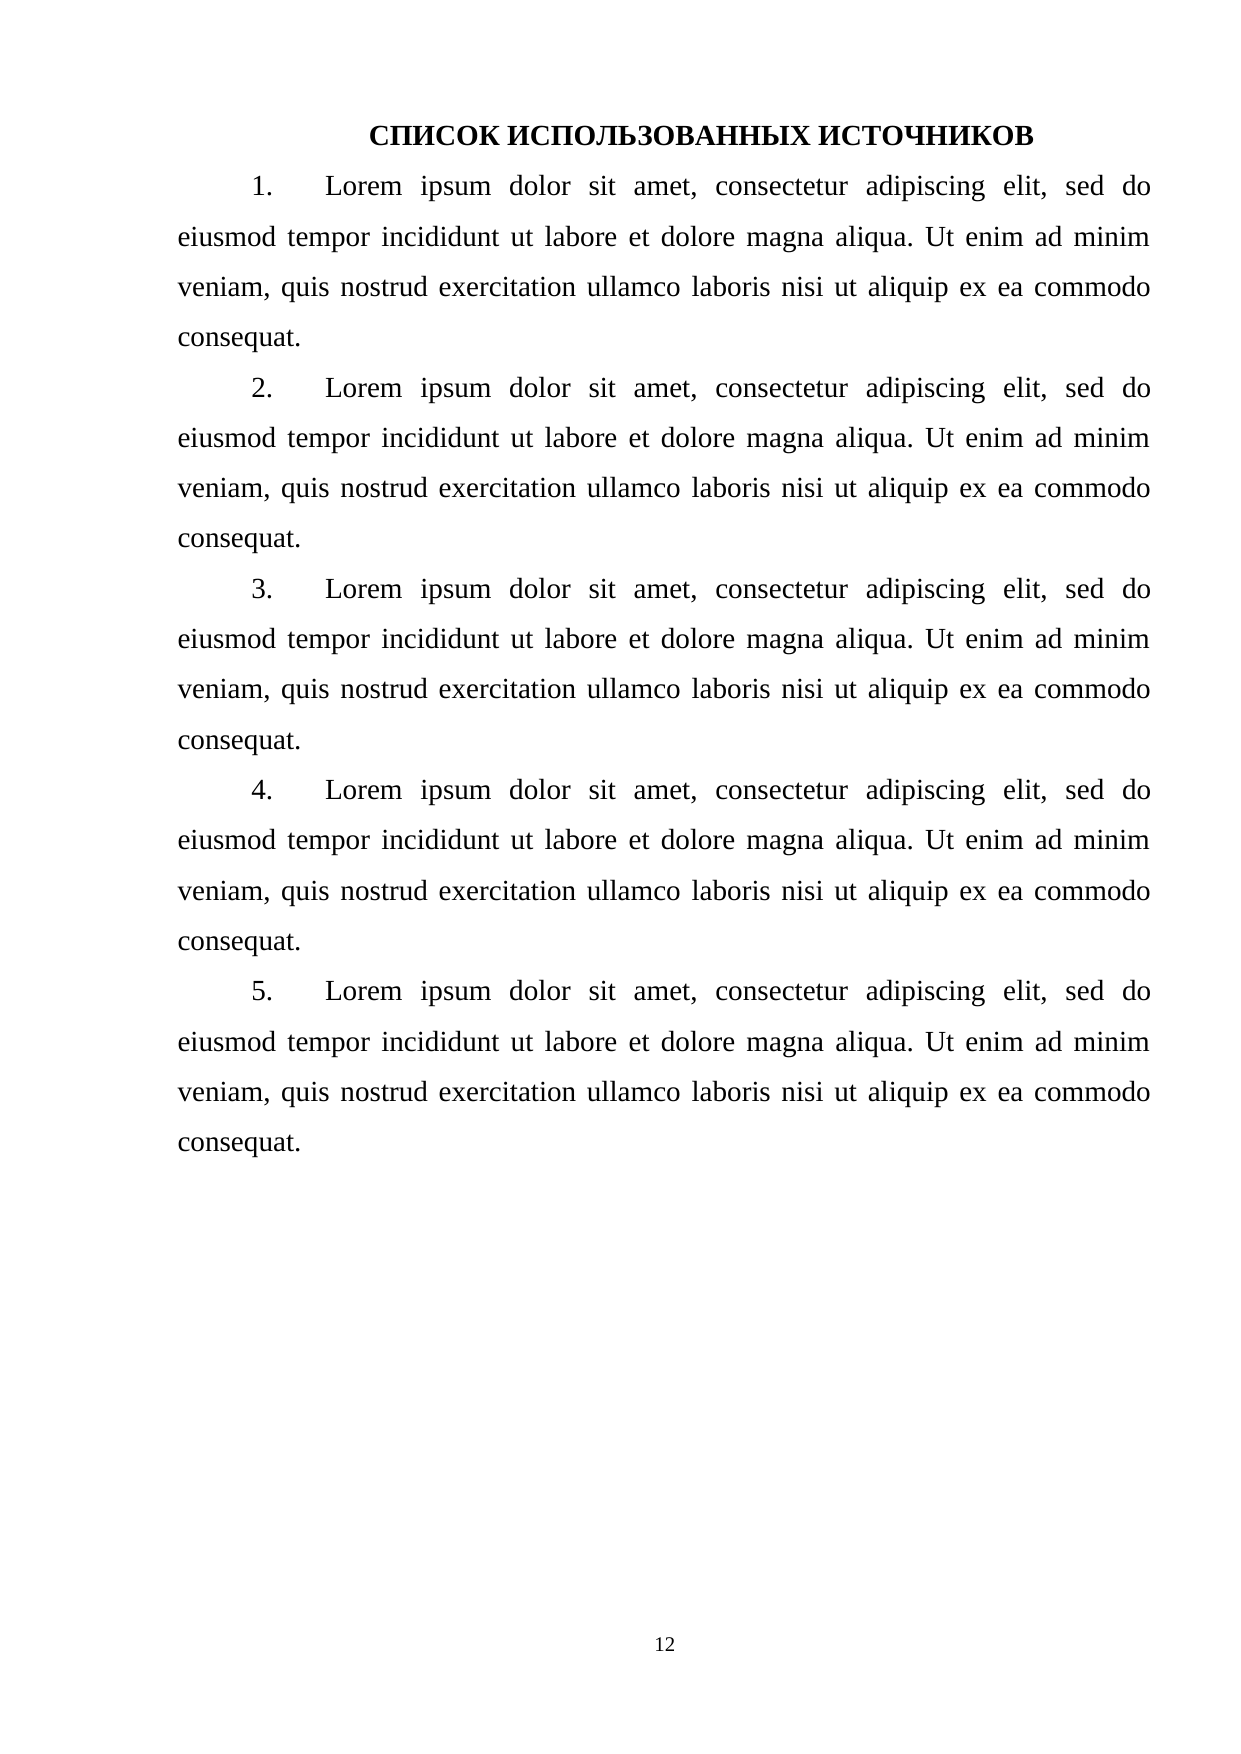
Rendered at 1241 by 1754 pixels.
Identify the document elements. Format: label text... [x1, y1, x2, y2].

list Lorem ipsum dolor sit amet, consectetur adipiscing elit, sed do eiusmod tempor incididunt ut labore et dolore magna aliqua. Ut enim ad minim veniam, quis nostrud exercitation ullamco laboris nisi ut aliquip ex ea commodo consequat. [177, 168, 1152, 353]
list Lorem ipsum dolor sit amet, consectetur adipiscing elit, sed do eiusmod tempor incididunt ut labore et dolore magna aliqua. Ut enim ad minim veniam, quis nostrud exercitation ullamco laboris nisi ut aliquip ex ea commodo consequat. [177, 571, 1152, 755]
list Lorem ipsum dolor sit amet, consectetur adipiscing elit, sed do eiusmod tempor incididunt ut labore et dolore magna aliqua. Ut enim ad minim veniam, quis nostrud exercitation ullamco laboris nisi ut aliquip ex ea commodo consequat. [177, 772, 1152, 957]
list Lorem ipsum dolor sit amet, consectetur adipiscing elit, sed do eiusmod tempor incididunt ut labore et dolore magna aliqua. Ut enim ad minim veniam, quis nostrud exercitation ullamco laboris nisi ut aliquip ex ea commodo consequat. [177, 973, 1152, 1158]
list Lorem ipsum dolor sit amet, consectetur adipiscing elit, sed do eiusmod tempor incididunt ut labore et dolore magna aliqua. Ut enim ad minim veniam, quis nostrud exercitation ullamco laboris nisi ut aliquip ex ea commodo consequat. [177, 370, 1152, 554]
list СПИСОК ИСПОЛЬЗОВАННЫХ ИСТОЧНИКОВ [177, 118, 1152, 152]
